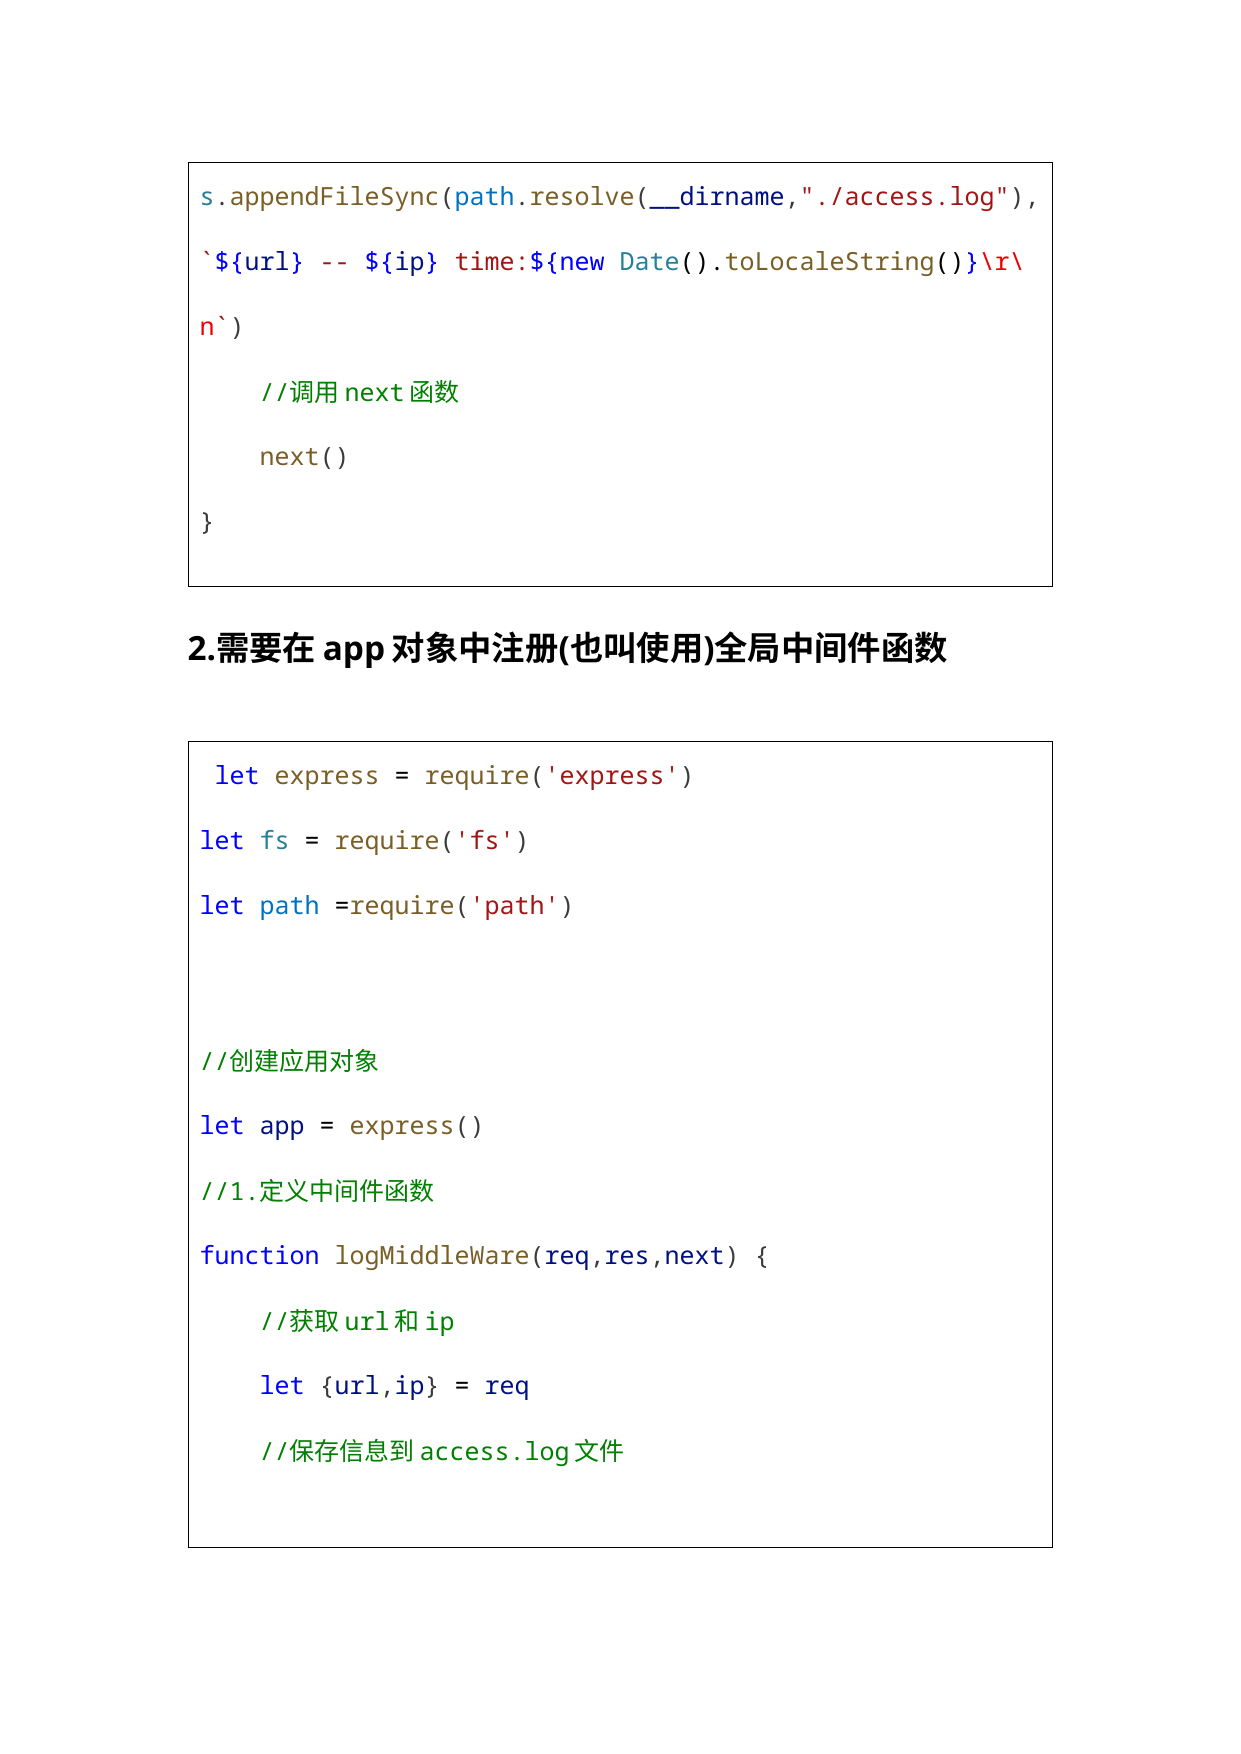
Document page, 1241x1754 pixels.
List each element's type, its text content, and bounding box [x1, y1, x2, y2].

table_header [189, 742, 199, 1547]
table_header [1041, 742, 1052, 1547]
subtitle 2.需要在app对象中注册(也叫使用)全局中间件函数 [187, 614, 1053, 679]
